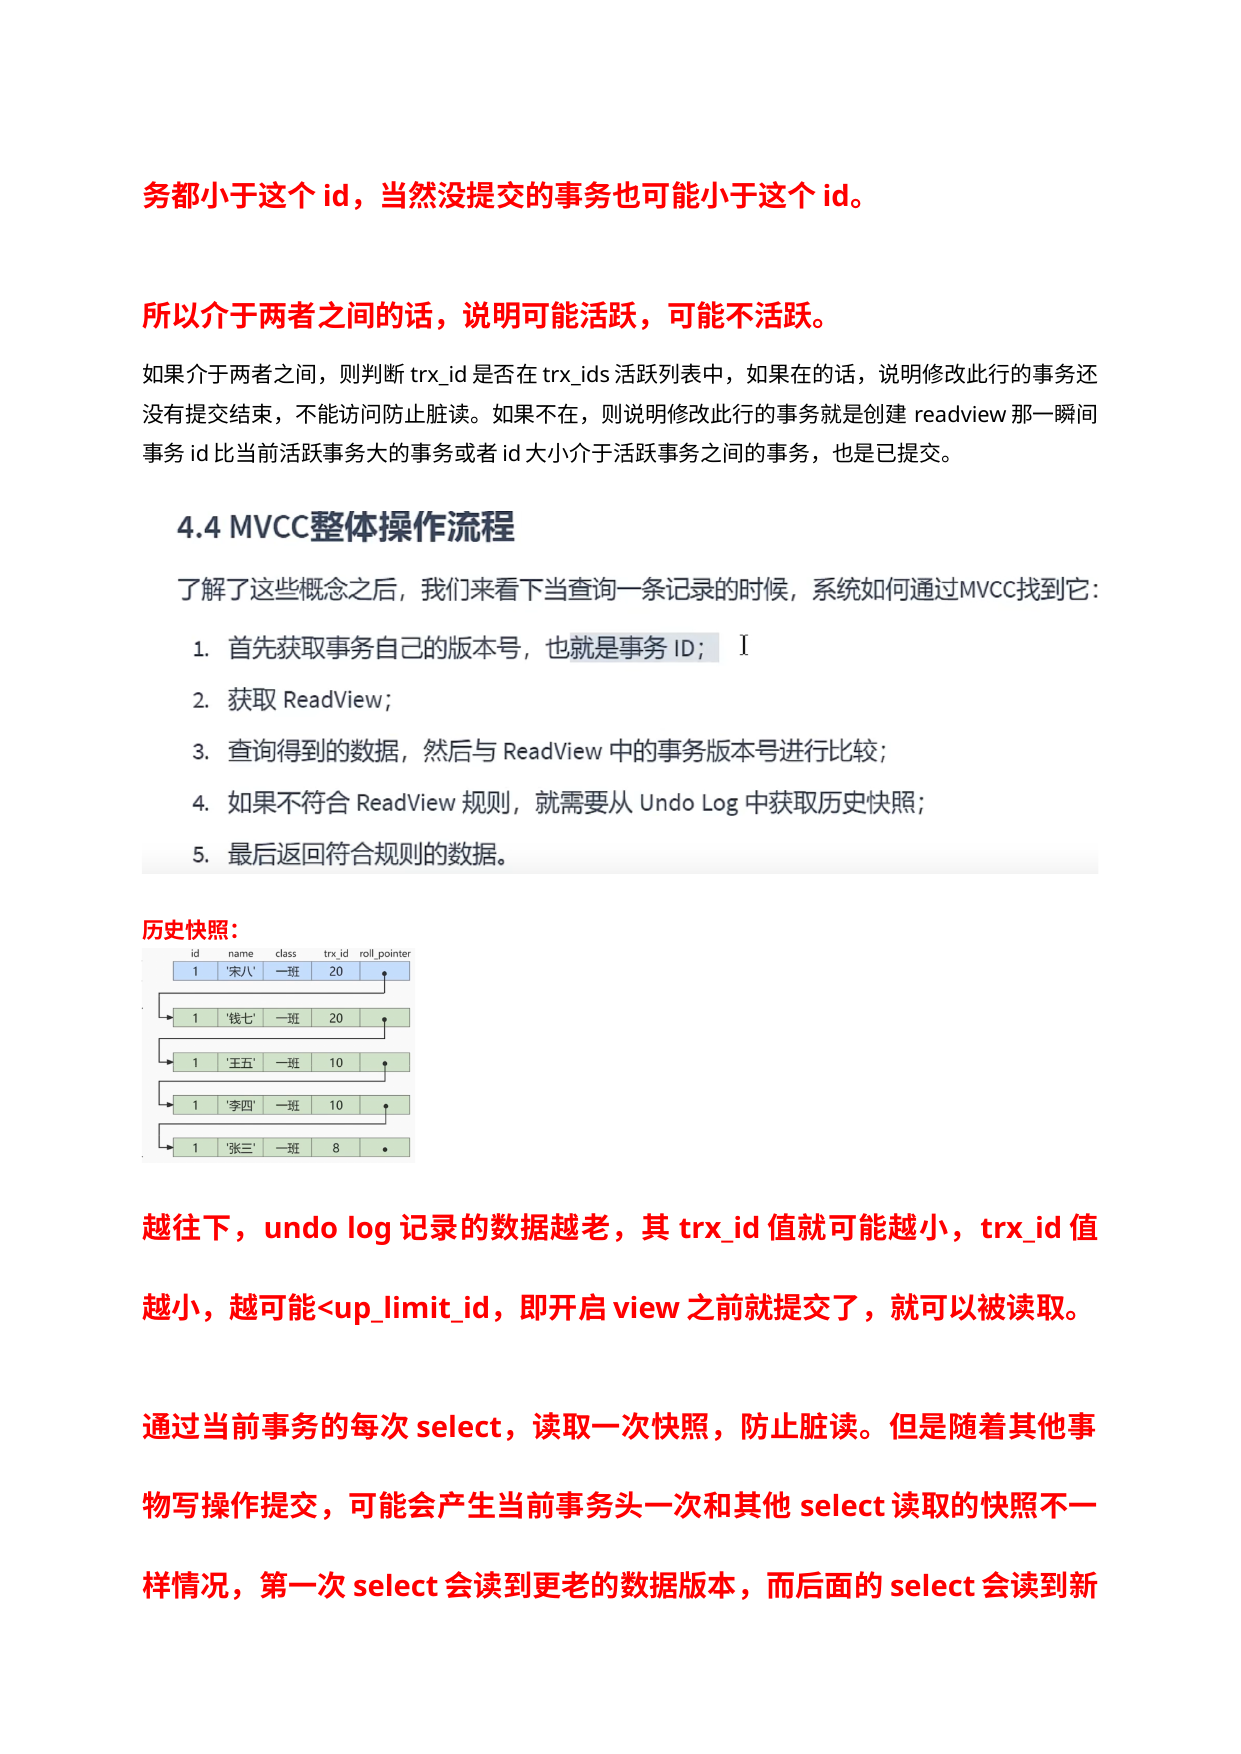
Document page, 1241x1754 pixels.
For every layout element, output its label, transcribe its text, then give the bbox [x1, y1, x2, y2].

text 所以介于两者之间的话，说明可能活跃，可能不活跃。 [142, 274, 1098, 353]
text 如果介于两者之间，则判断trx_id是否在trx_ids活跃列表中，如果在的话，说明修改此行的事务还没有提交结束，不能访问防止脏读。如果不在，则说明修改此行的事务就是创建readview那一瞬间事务id比当前活跃事务大的事务或者id大小介于活跃事务之间的事务，也是已提交。 [142, 353, 1098, 472]
picture [141, 948, 416, 1163]
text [142, 1385, 1098, 1623]
picture [141, 511, 1099, 874]
text 历史快照： [142, 909, 1098, 948]
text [142, 154, 1098, 234]
text 越往下，undo log记录的数据越老，其trx_id值就可能越小，trx_id值越小，越可能<up_limit_id，即开启view之前就提交了，就可以被读取。 [142, 1186, 1098, 1345]
